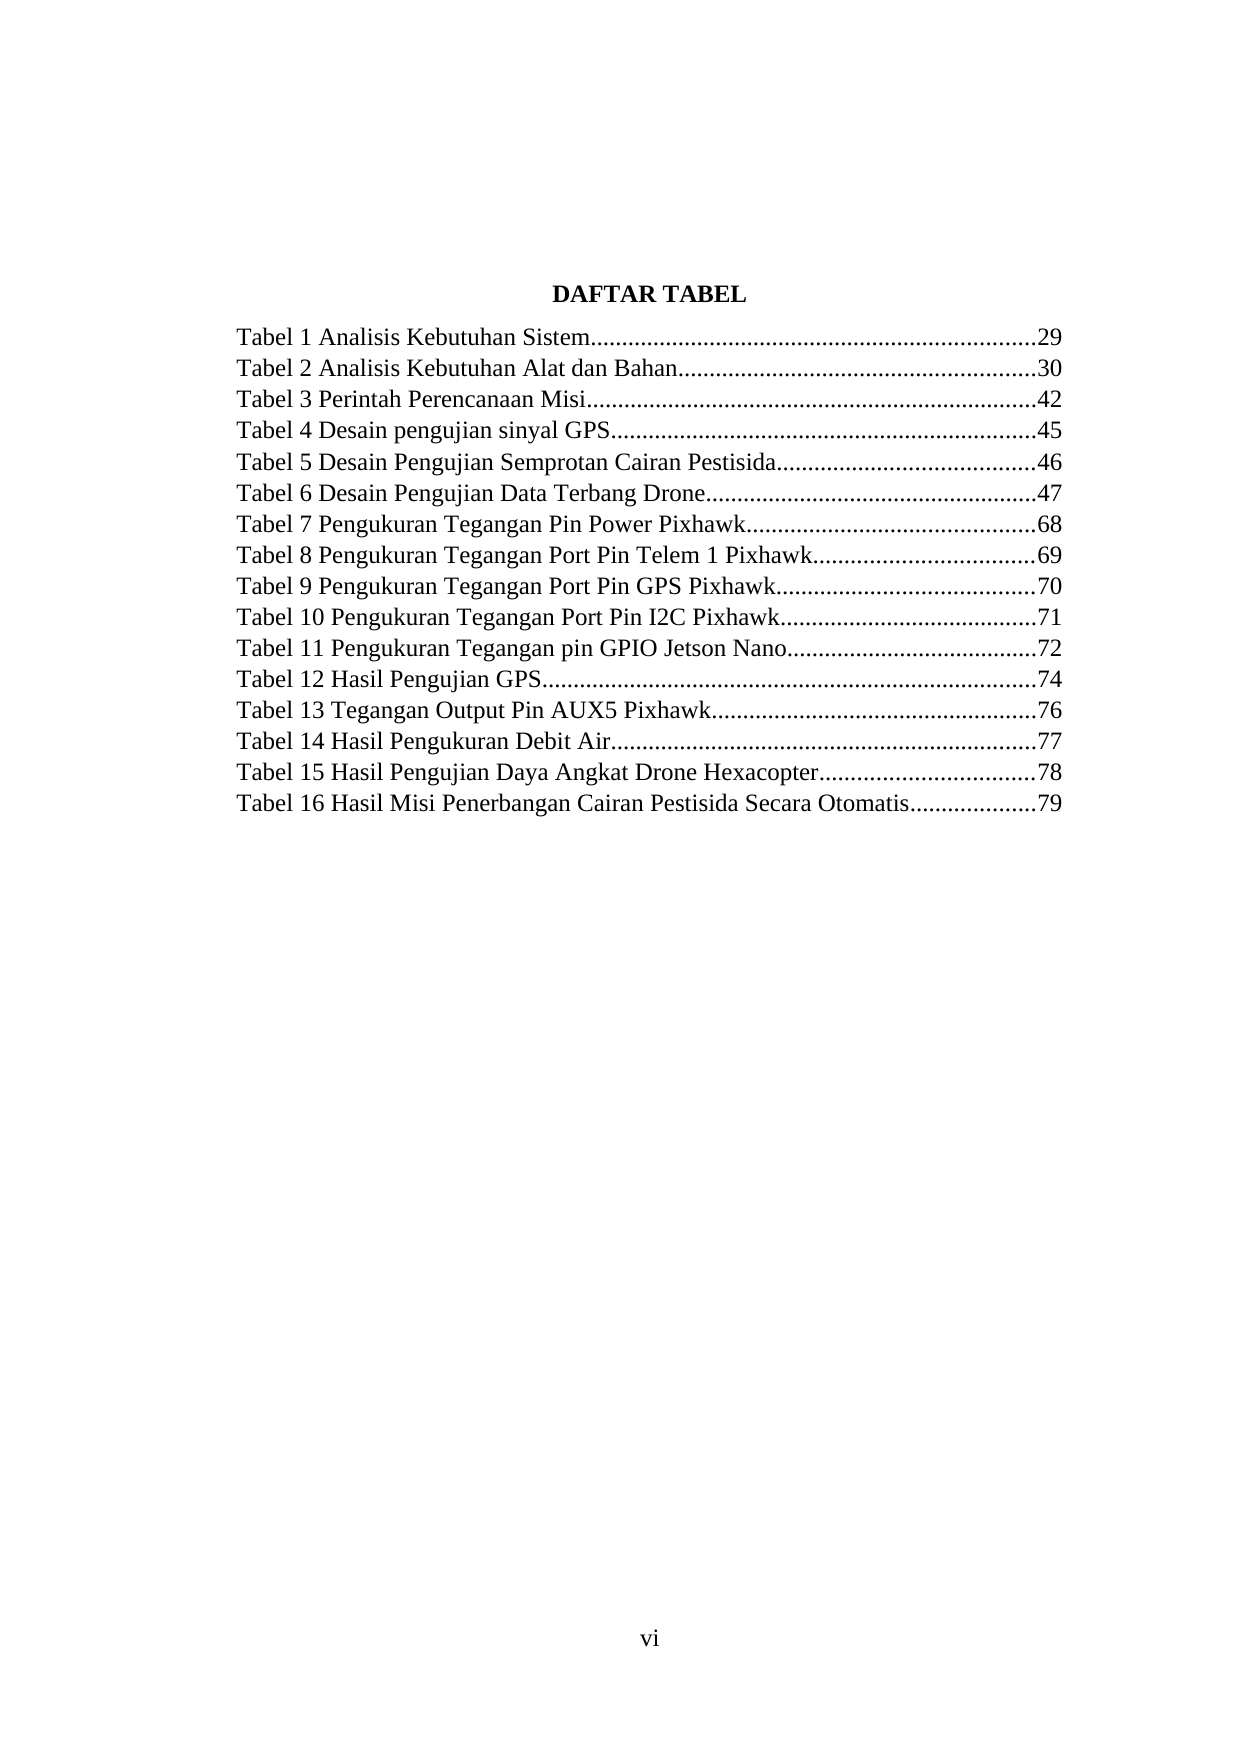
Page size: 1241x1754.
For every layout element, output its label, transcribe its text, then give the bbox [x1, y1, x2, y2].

text Tabel 11 Pengukuran Tegangan pin GPIO Jetson Nano 72 [236, 633, 1063, 662]
subtitle DAFTAR TABEL [236, 279, 1063, 308]
text Tabel 10 Pengukuran Tegangan Port Pin I2C Pixhawk 71 [236, 602, 1063, 631]
text Tabel 2 Analisis Kebutuhan Alat dan Bahan 30 [236, 353, 1063, 382]
text Tabel 9 Pengukuran Tegangan Port Pin GPS Pixhawk 70 [236, 571, 1063, 599]
text Tabel 4 Desain pengujian sinyal GPS 45 [236, 416, 1063, 444]
text Tabel 5 Desain Pengujian Semprotan Cairan Pestisida 46 [236, 447, 1063, 475]
text Tabel 7 Pengukuran Tegangan Pin Power Pixhawk 68 [236, 509, 1063, 537]
text Tabel 16 Hasil Misi Penerbangan Cairan Pestisida Secara Otomatis 79 [236, 788, 1063, 817]
text Tabel 13 Tegangan Output Pin AUX5 Pixhawk 76 [236, 695, 1063, 724]
text Tabel 14 Hasil Pengukuran Debit Air 77 [236, 726, 1063, 755]
text Tabel 3 Perintah Perencanaan Misi 42 [236, 384, 1063, 413]
text Tabel 8 Pengukuran Tegangan Port Pin Telem 1 Pixhawk 69 [236, 540, 1063, 568]
text Tabel 12 Hasil Pengujian GPS 74 [236, 664, 1063, 693]
text Tabel 15 Hasil Pengujian Daya Angkat Drone Hexacopter 78 [236, 757, 1063, 786]
text Tabel 1 Analisis Kebutuhan Sistem 29 [236, 322, 1063, 351]
text Tabel 6 Desain Pengujian Data Terbang Drone 47 [236, 478, 1063, 506]
